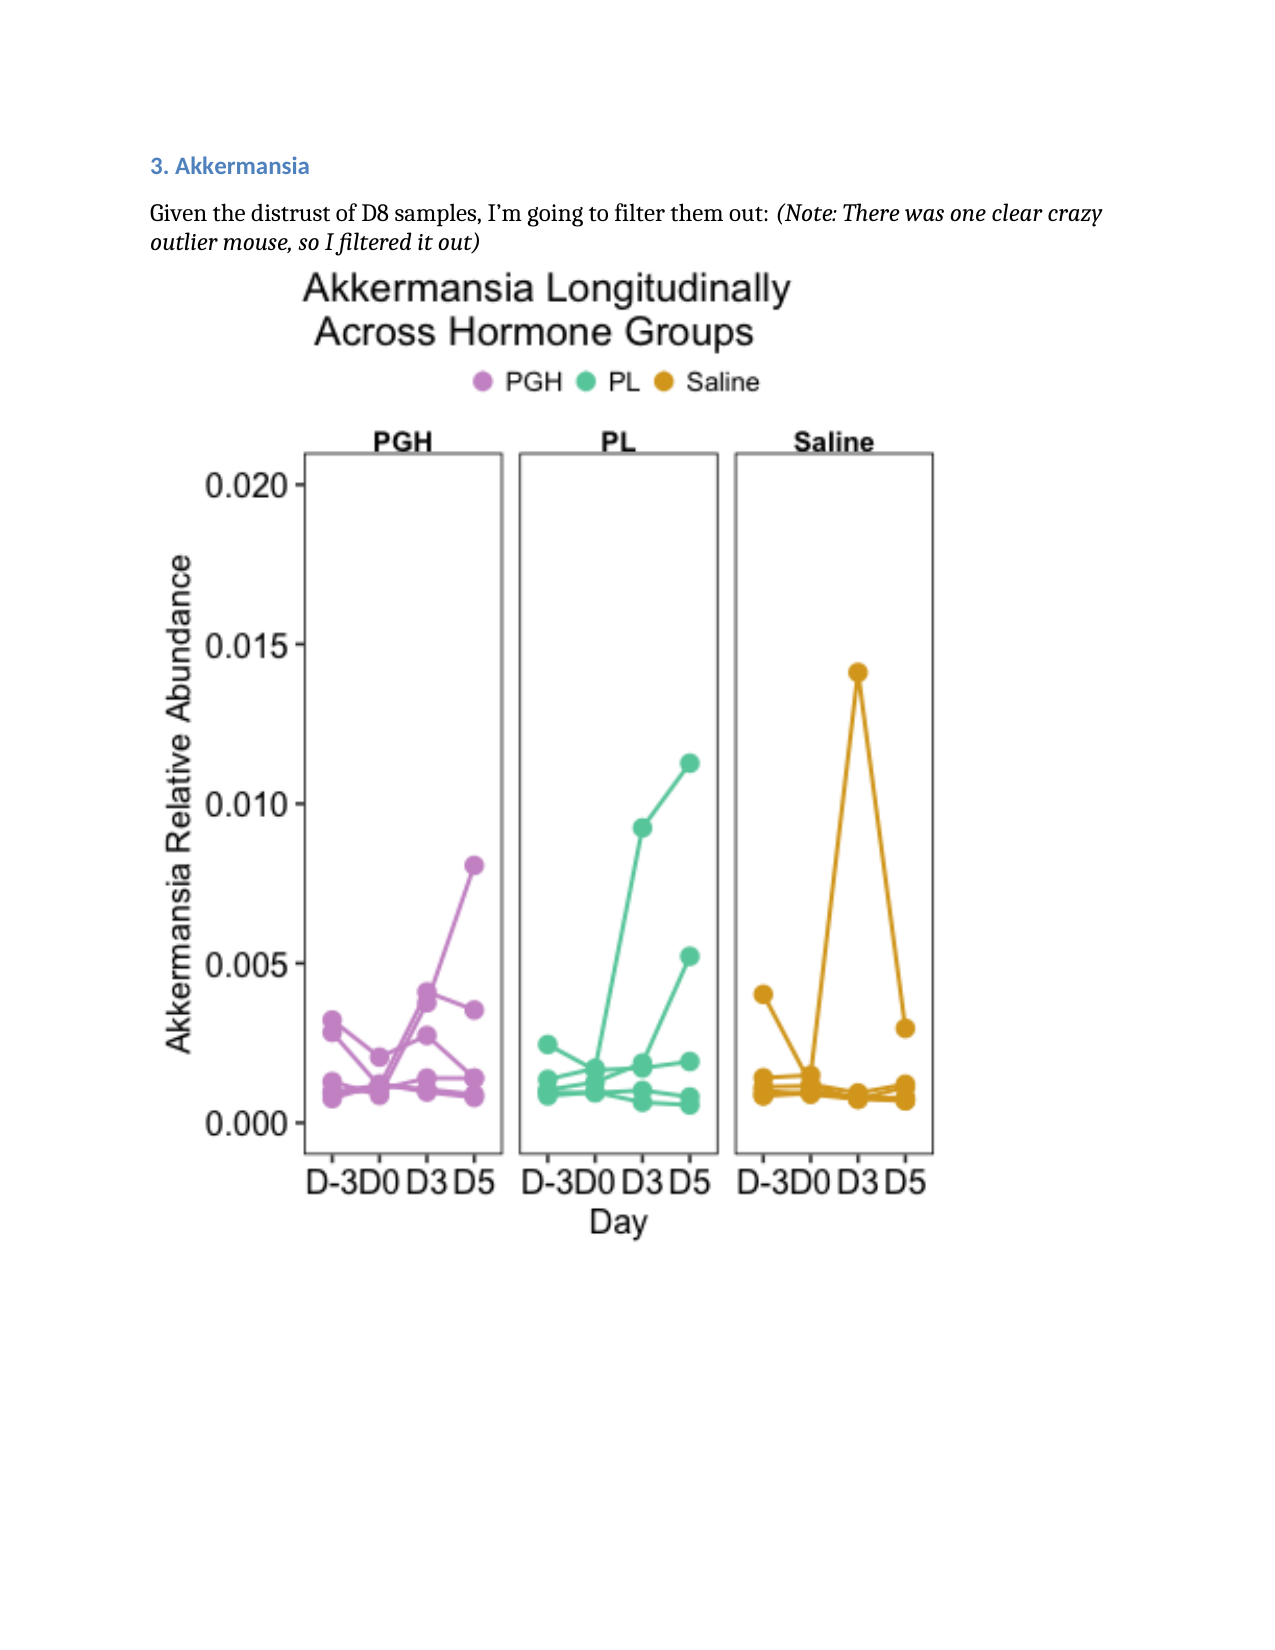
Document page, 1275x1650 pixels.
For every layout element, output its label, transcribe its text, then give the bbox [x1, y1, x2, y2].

picture [150, 256, 951, 1257]
subtitle 3. Akkermansia [150, 150, 1125, 181]
